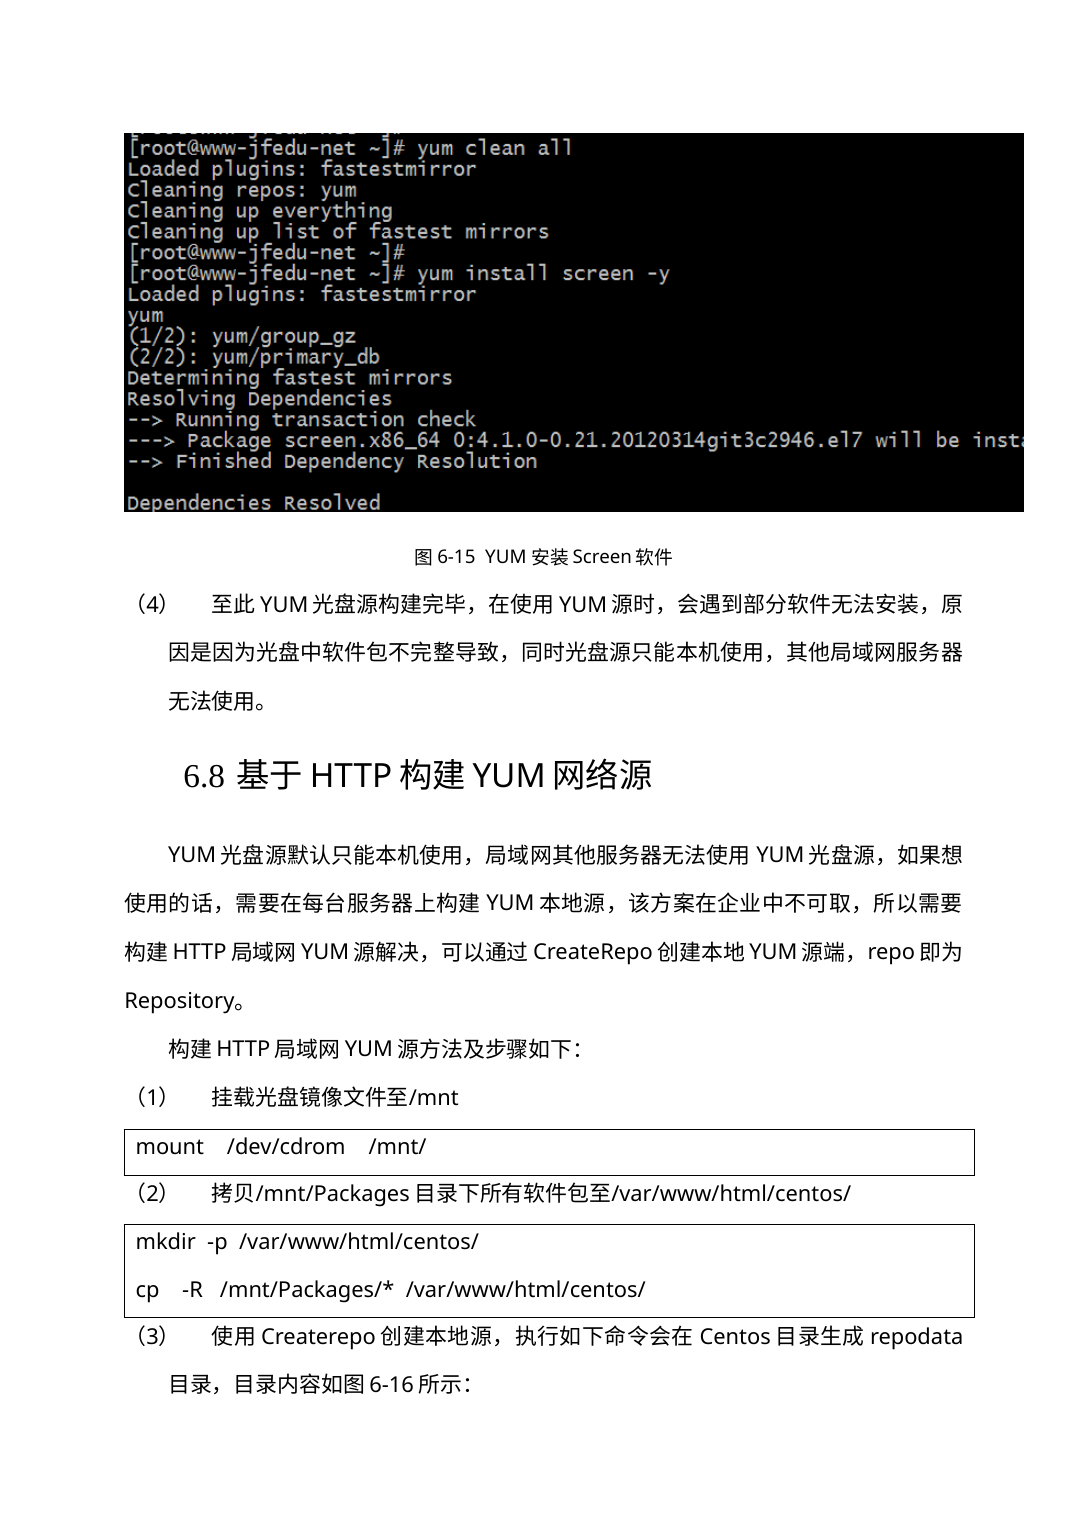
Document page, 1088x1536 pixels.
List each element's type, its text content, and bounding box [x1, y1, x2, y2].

list 使用Createrepo创建本地源，执行如下命令会在Centos目录生成repodata目录，目录内容如图6-16所示： [124, 1318, 963, 1399]
text 图6-15 YUM 安装Screen软件 [124, 512, 963, 573]
list 挂载光盘镜像文件至/mnt [124, 1080, 963, 1113]
list 拷贝/mnt/Packages目录下所有软件包至/var/www/html/centos/ [124, 1176, 963, 1208]
text YUM光盘源默认只能本机使用，局域网其他服务器无法使用YUM光盘源，如果想使用的话，需要在每台服务器上构建YUM本地源，该方案在企业中不可取，所以需要构建HTTP局域网YUM源解决，可以通过CreateRepo创建本地YUM源端，repo即为Repository。 [124, 837, 963, 1016]
list 至此YUM光盘源构建完毕，在使用YUM源时，会遇到部分软件无法安装，原因是因为光盘中软件包不完整导致，同时光盘源只能本机使用，其他局域网服务器无法使用。 [124, 586, 963, 716]
table_header mount /dev/cdrom /mnt/ [125, 1130, 974, 1174]
table_header mkdir -p /var/www/html/centos/ cp -R /mnt/Packages/* /var/www/html/centos/ [125, 1225, 974, 1317]
picture [124, 133, 1024, 512]
text 构建HTTP局域网YUM源方法及步骤如下： [124, 1032, 963, 1064]
subtitle 基于HTTP构建YUM网络源 [183, 748, 963, 797]
